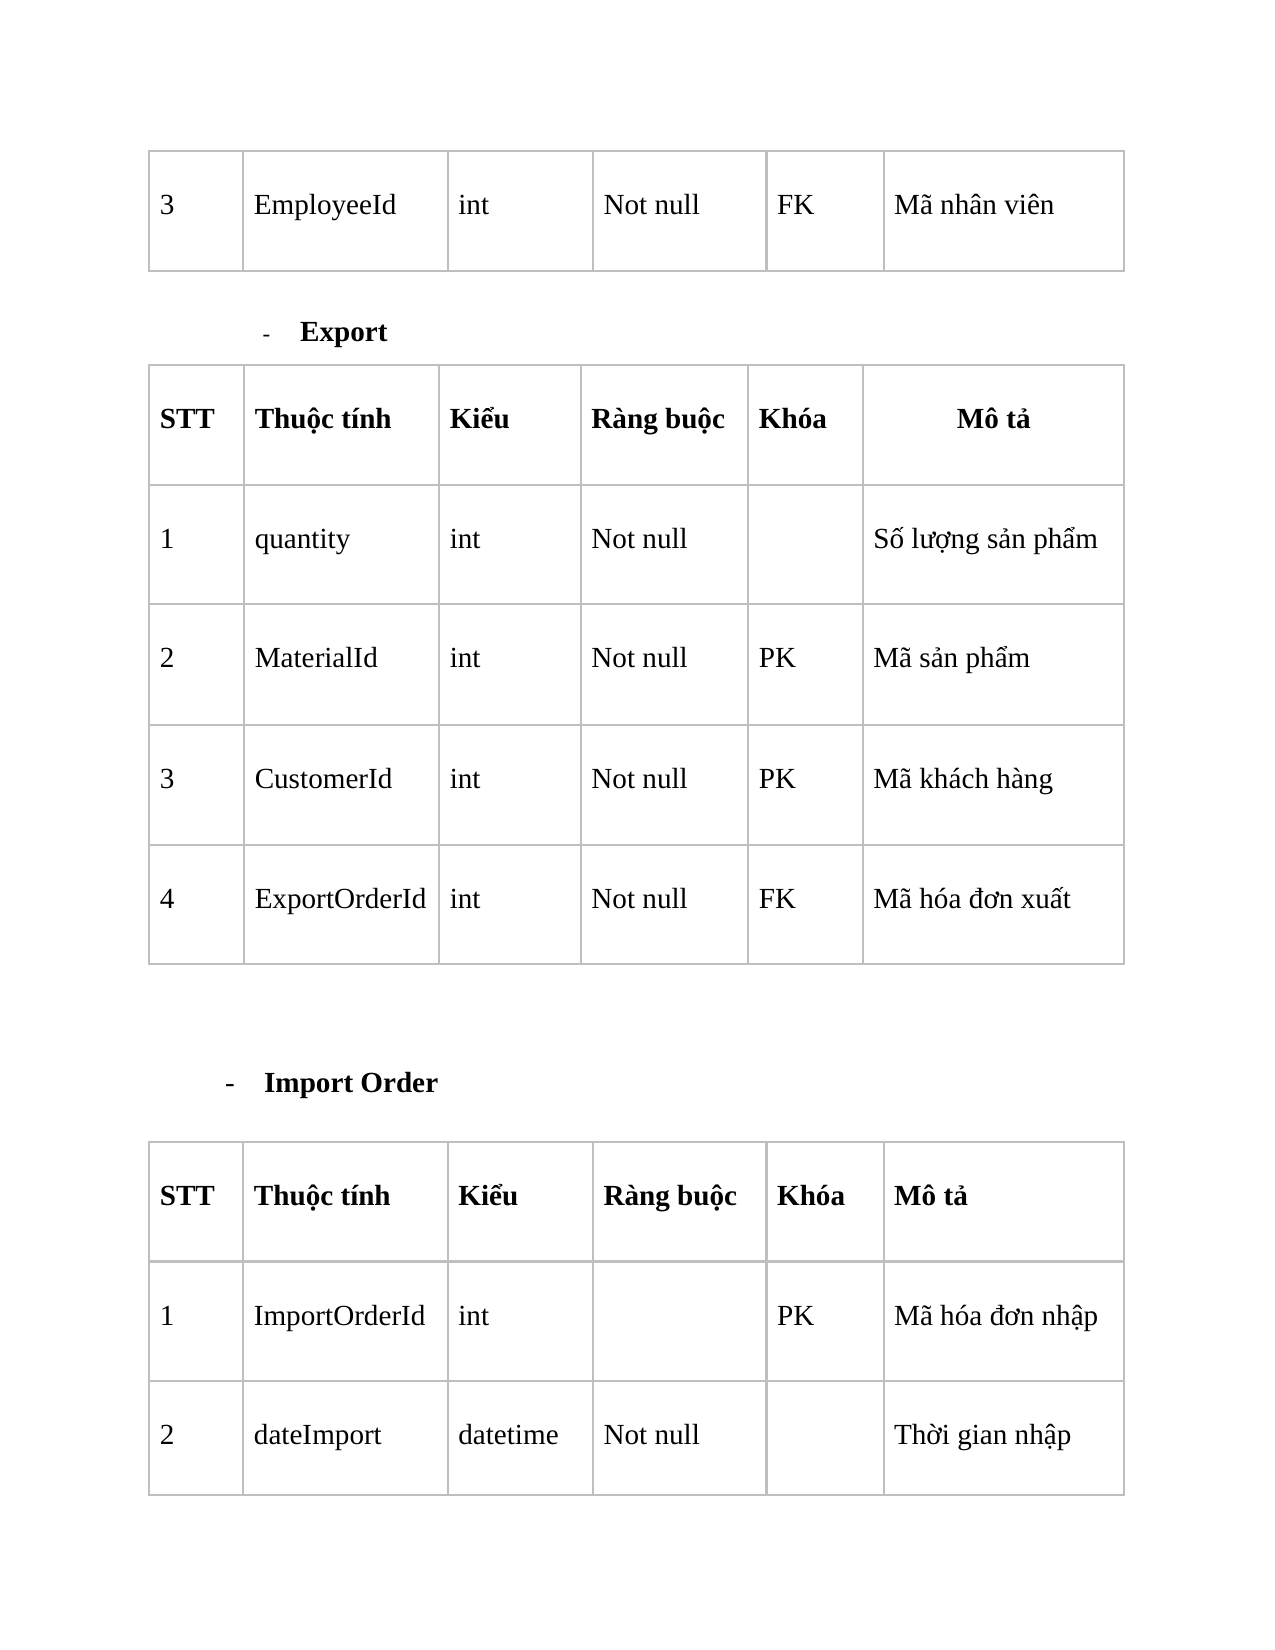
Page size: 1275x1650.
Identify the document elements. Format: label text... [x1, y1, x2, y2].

table_cell Mã khách hàng [864, 726, 1123, 843]
table_cell quantity [245, 486, 438, 603]
table_cell Not null [594, 1382, 765, 1494]
table_cell 3 [150, 726, 243, 843]
table_cell EmployeeId [244, 152, 447, 269]
table_cell Not null [582, 605, 747, 724]
text - Import Order [225, 1066, 1125, 1099]
table_cell [768, 1382, 883, 1494]
table_cell ExportOrderId [245, 846, 438, 963]
table_cell [594, 1263, 765, 1380]
table_cell 2 [150, 605, 243, 724]
table_cell 4 [150, 846, 243, 963]
table_cell MaterialId [245, 605, 438, 724]
table_cell Not null [582, 726, 747, 843]
table_cell int [440, 726, 580, 843]
table_header Khóa [749, 366, 862, 483]
table_cell Mã hóa đơn nhập [885, 1263, 1123, 1380]
list Export [262, 314, 1125, 347]
table_cell 2 [150, 1382, 242, 1494]
table_header STT [150, 366, 243, 483]
table_cell Mã hóa đơn xuất [864, 846, 1123, 963]
table_cell Not null [582, 486, 747, 603]
table_header Khóa [768, 1143, 883, 1260]
table_cell int [440, 605, 580, 724]
table_cell PK [768, 1263, 883, 1380]
table_cell dateImport [244, 1382, 447, 1494]
table_cell int [449, 152, 592, 269]
table_header Mô tả [864, 366, 1123, 483]
table_header STT [150, 1143, 242, 1260]
table_header Thuộc tính [245, 366, 438, 483]
table_cell Mã nhân viên [885, 152, 1123, 269]
table_header Mô tả [885, 1143, 1123, 1260]
table_cell Số lượng sản phẩm [864, 486, 1123, 603]
table_cell FK [768, 152, 883, 269]
table_header Ràng buộc [582, 366, 747, 483]
table_cell 1 [150, 486, 243, 603]
table_header Thuộc tính [244, 1143, 447, 1260]
table_cell [749, 486, 862, 603]
table_cell PK [749, 605, 862, 724]
table_header Ràng buộc [594, 1143, 765, 1260]
table_cell int [440, 486, 580, 603]
table_cell 3 [150, 152, 242, 269]
table_cell PK [749, 726, 862, 843]
table_cell int [440, 846, 580, 963]
table_cell datetime [449, 1382, 592, 1494]
table_cell CustomerId [245, 726, 438, 843]
table_cell Thời gian nhập [885, 1382, 1123, 1494]
table_cell Not null [594, 152, 765, 269]
table_header Kiểu [449, 1143, 592, 1260]
table_cell Mã sản phẩm [864, 605, 1123, 724]
table_cell FK [749, 846, 862, 963]
table_cell int [449, 1263, 592, 1380]
table_cell Not null [582, 846, 747, 963]
table_cell ImportOrderId [244, 1263, 447, 1380]
table_cell 1 [150, 1263, 242, 1380]
table_header Kiểu [440, 366, 580, 483]
